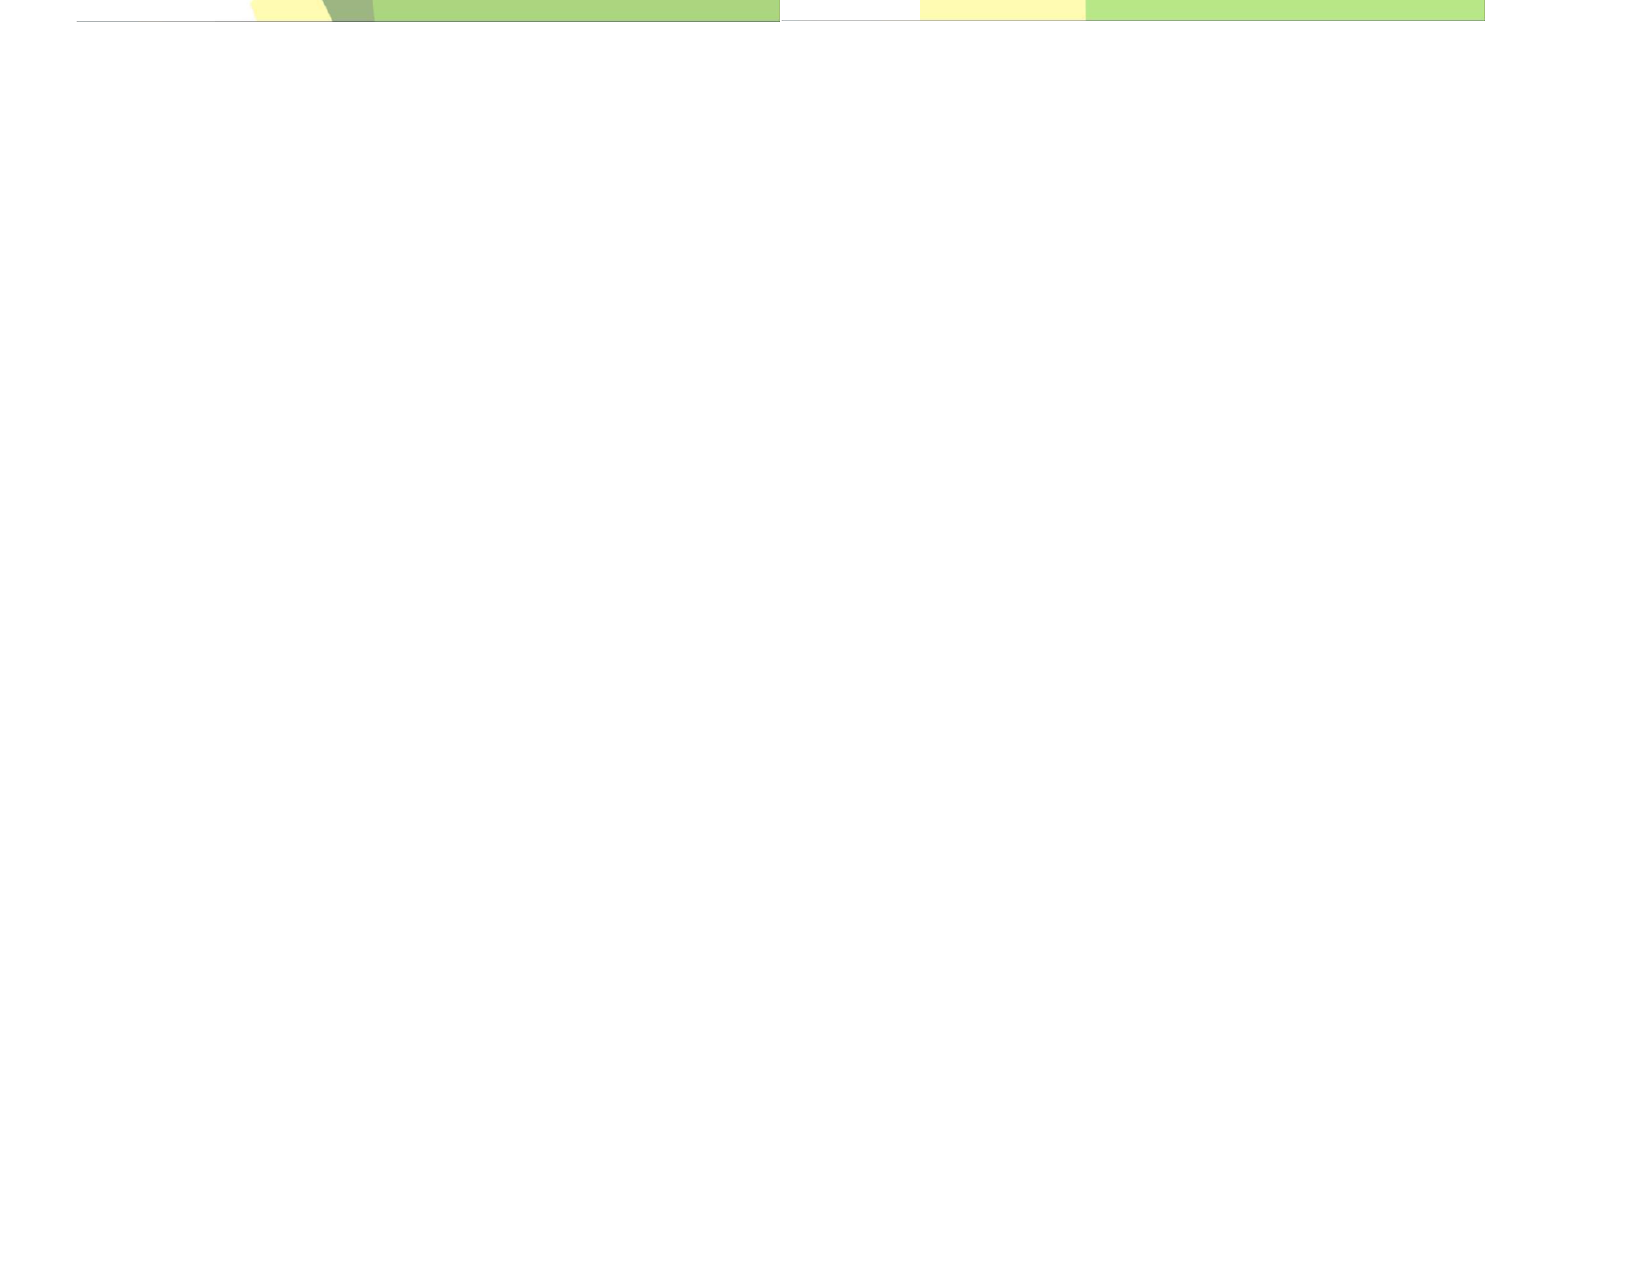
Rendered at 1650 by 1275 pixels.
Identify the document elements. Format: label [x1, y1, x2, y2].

picture [77, 0, 780, 22]
picture [782, 0, 1485, 21]
